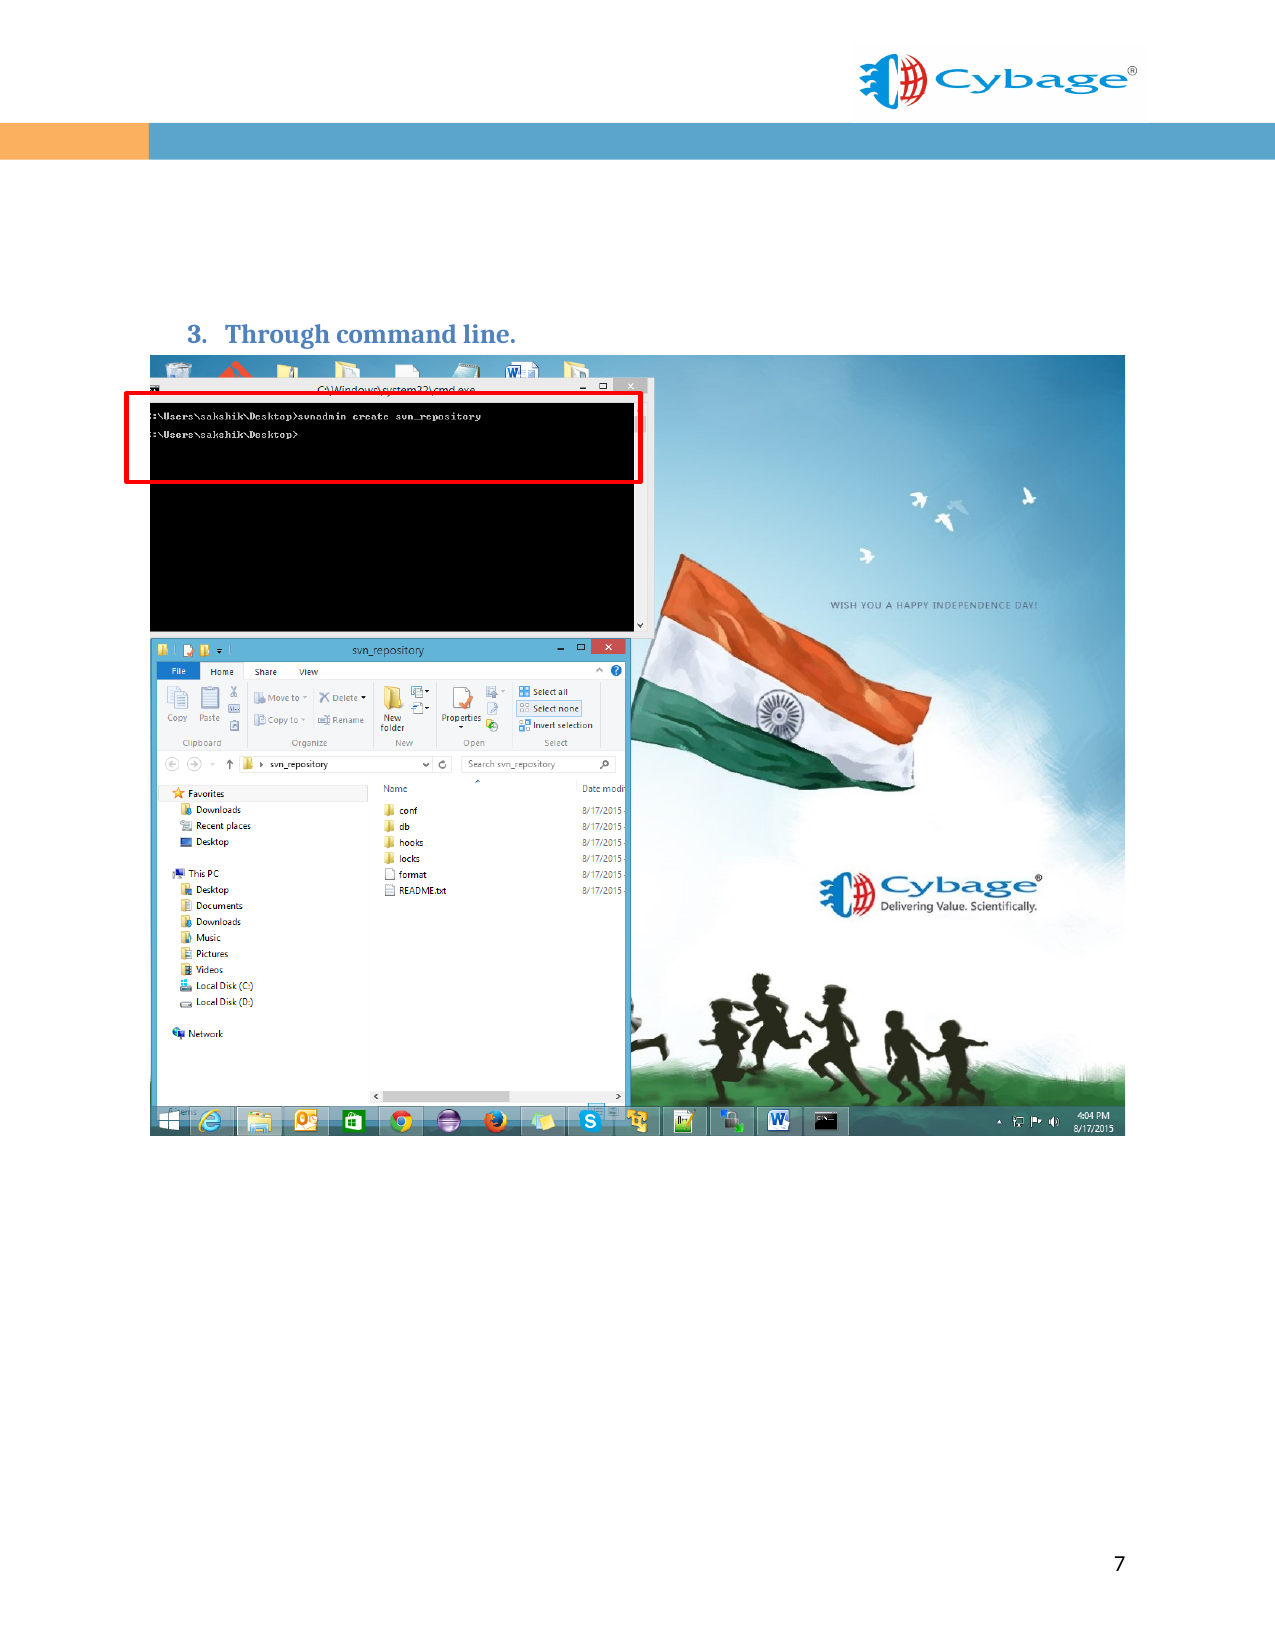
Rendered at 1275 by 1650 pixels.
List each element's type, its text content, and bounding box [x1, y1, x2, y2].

picture [150, 355, 1125, 1136]
subtitle Through command line. [187, 319, 1125, 351]
picture [150, 395, 638, 480]
picture [851, 43, 1150, 123]
